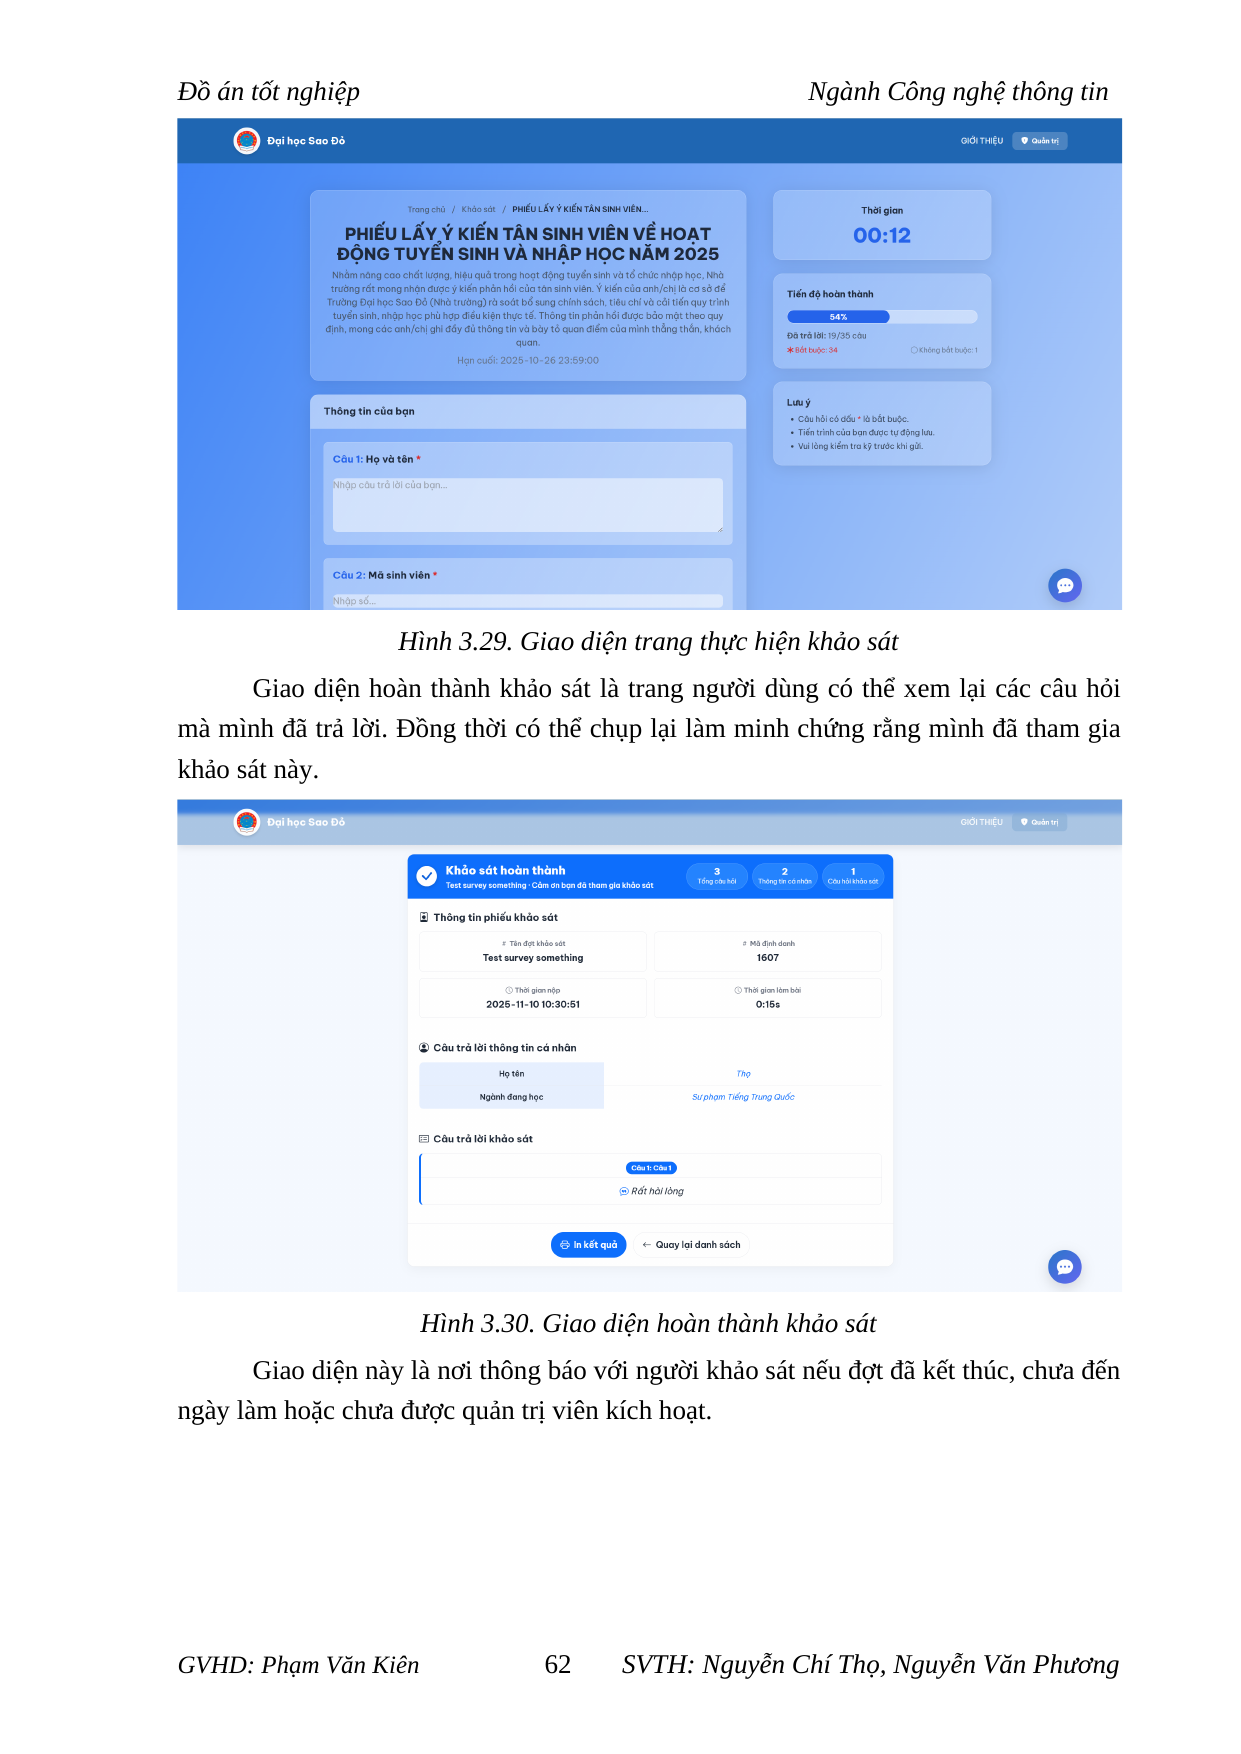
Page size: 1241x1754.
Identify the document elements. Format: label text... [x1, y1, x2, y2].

picture [177, 118, 1123, 610]
picture [177, 799, 1123, 1292]
text Giao diện này là nơi thông báo với người khảo sát nếu đợt đã kết thúc, chưa đến ngày làm hoặc chưa được quản trị viên kích hoạt. [177, 1354, 1122, 1425]
text Hình 3.29. Giao diện trang thực hiện khảo sát [177, 625, 1122, 656]
text Hình 3.30. Giao diện hoàn thành khảo sát [177, 1307, 1122, 1338]
text Giao diện hoàn thành khảo sát là trang người dùng có thể xem lại các câu hỏi mà mình đã trả lời. Đồng thời có thể chụp lại làm minh chứng rằng mình đã tham gia khảo sát này. [177, 672, 1122, 784]
